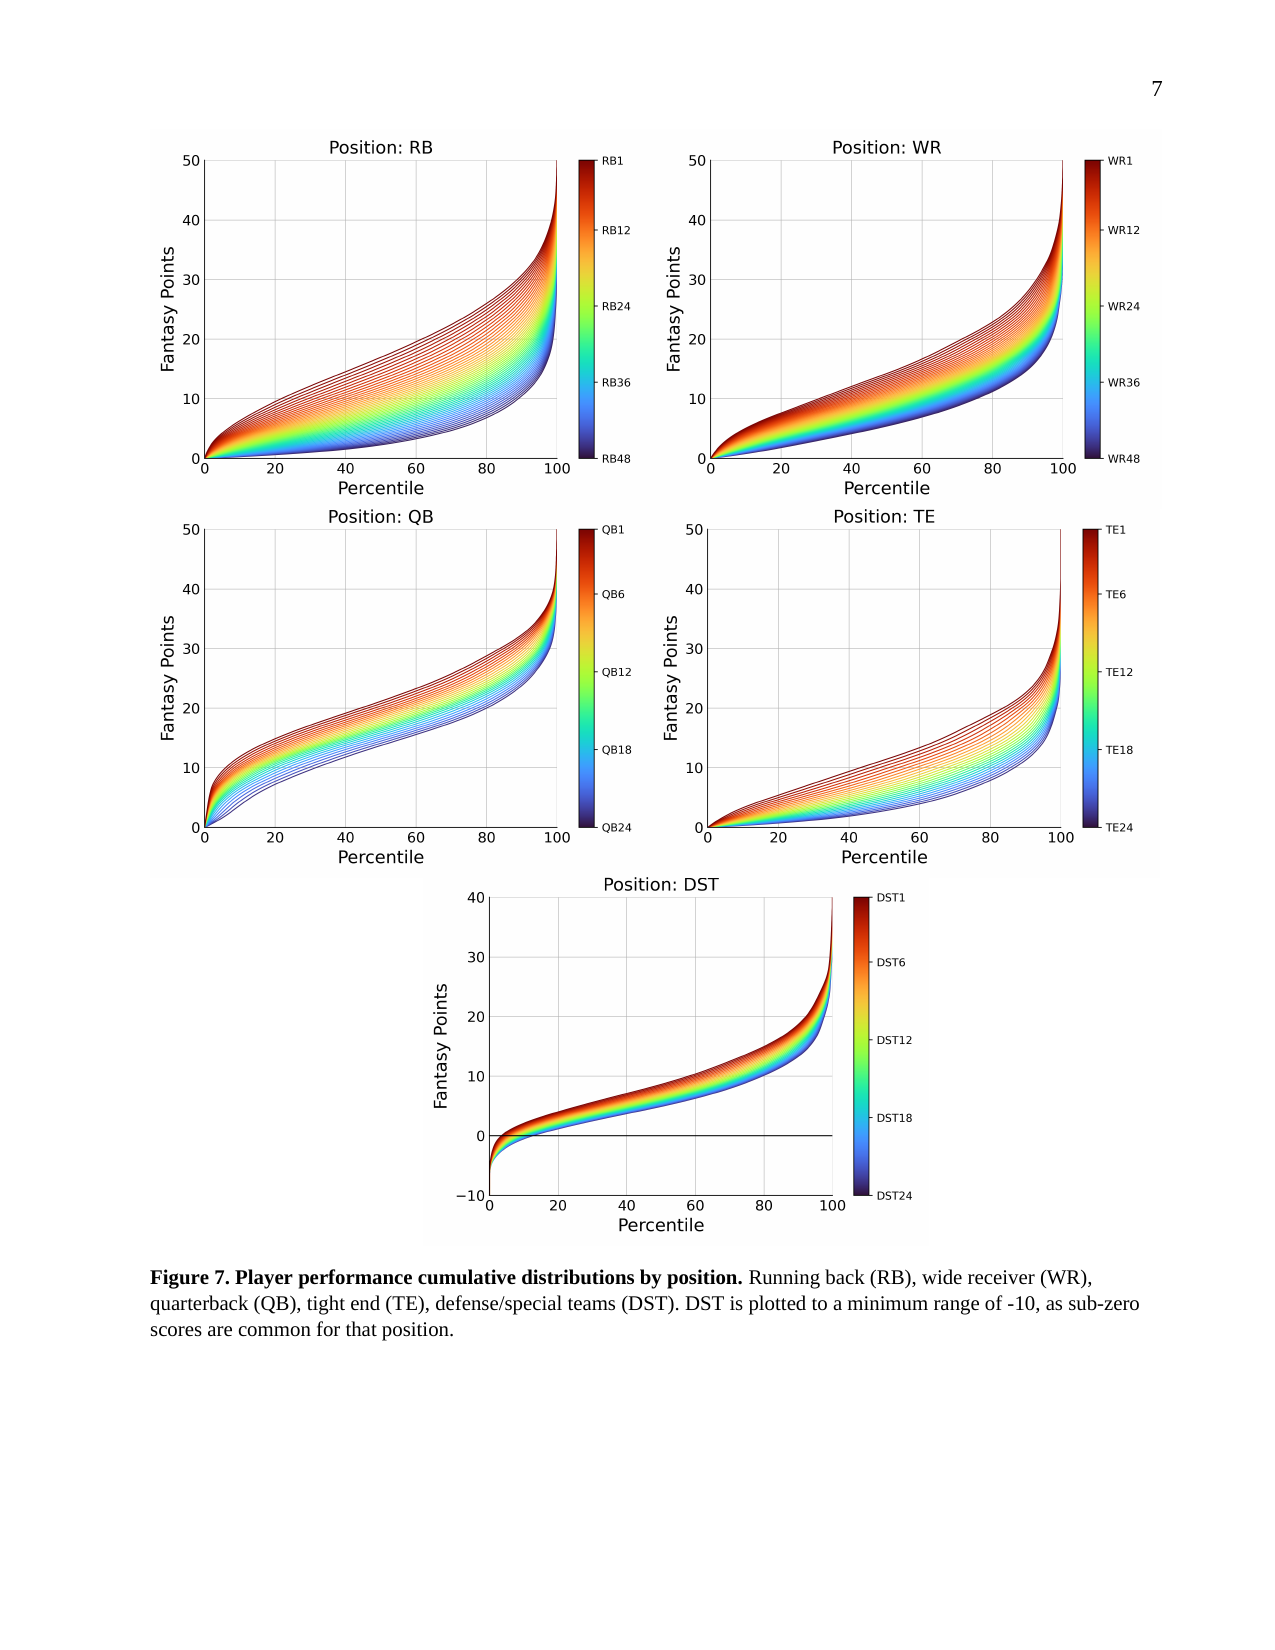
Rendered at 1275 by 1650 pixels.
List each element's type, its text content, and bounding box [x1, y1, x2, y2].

text Figure 7. Player performance cumulative distributions by position. Running back (RB), wide receiver (WR), quarterback (QB), tight end (TE), defense/special teams (DST). DST is plotted to a minimum range of -10, as sub-zero scores are common for that position. [150, 1264, 1162, 1341]
